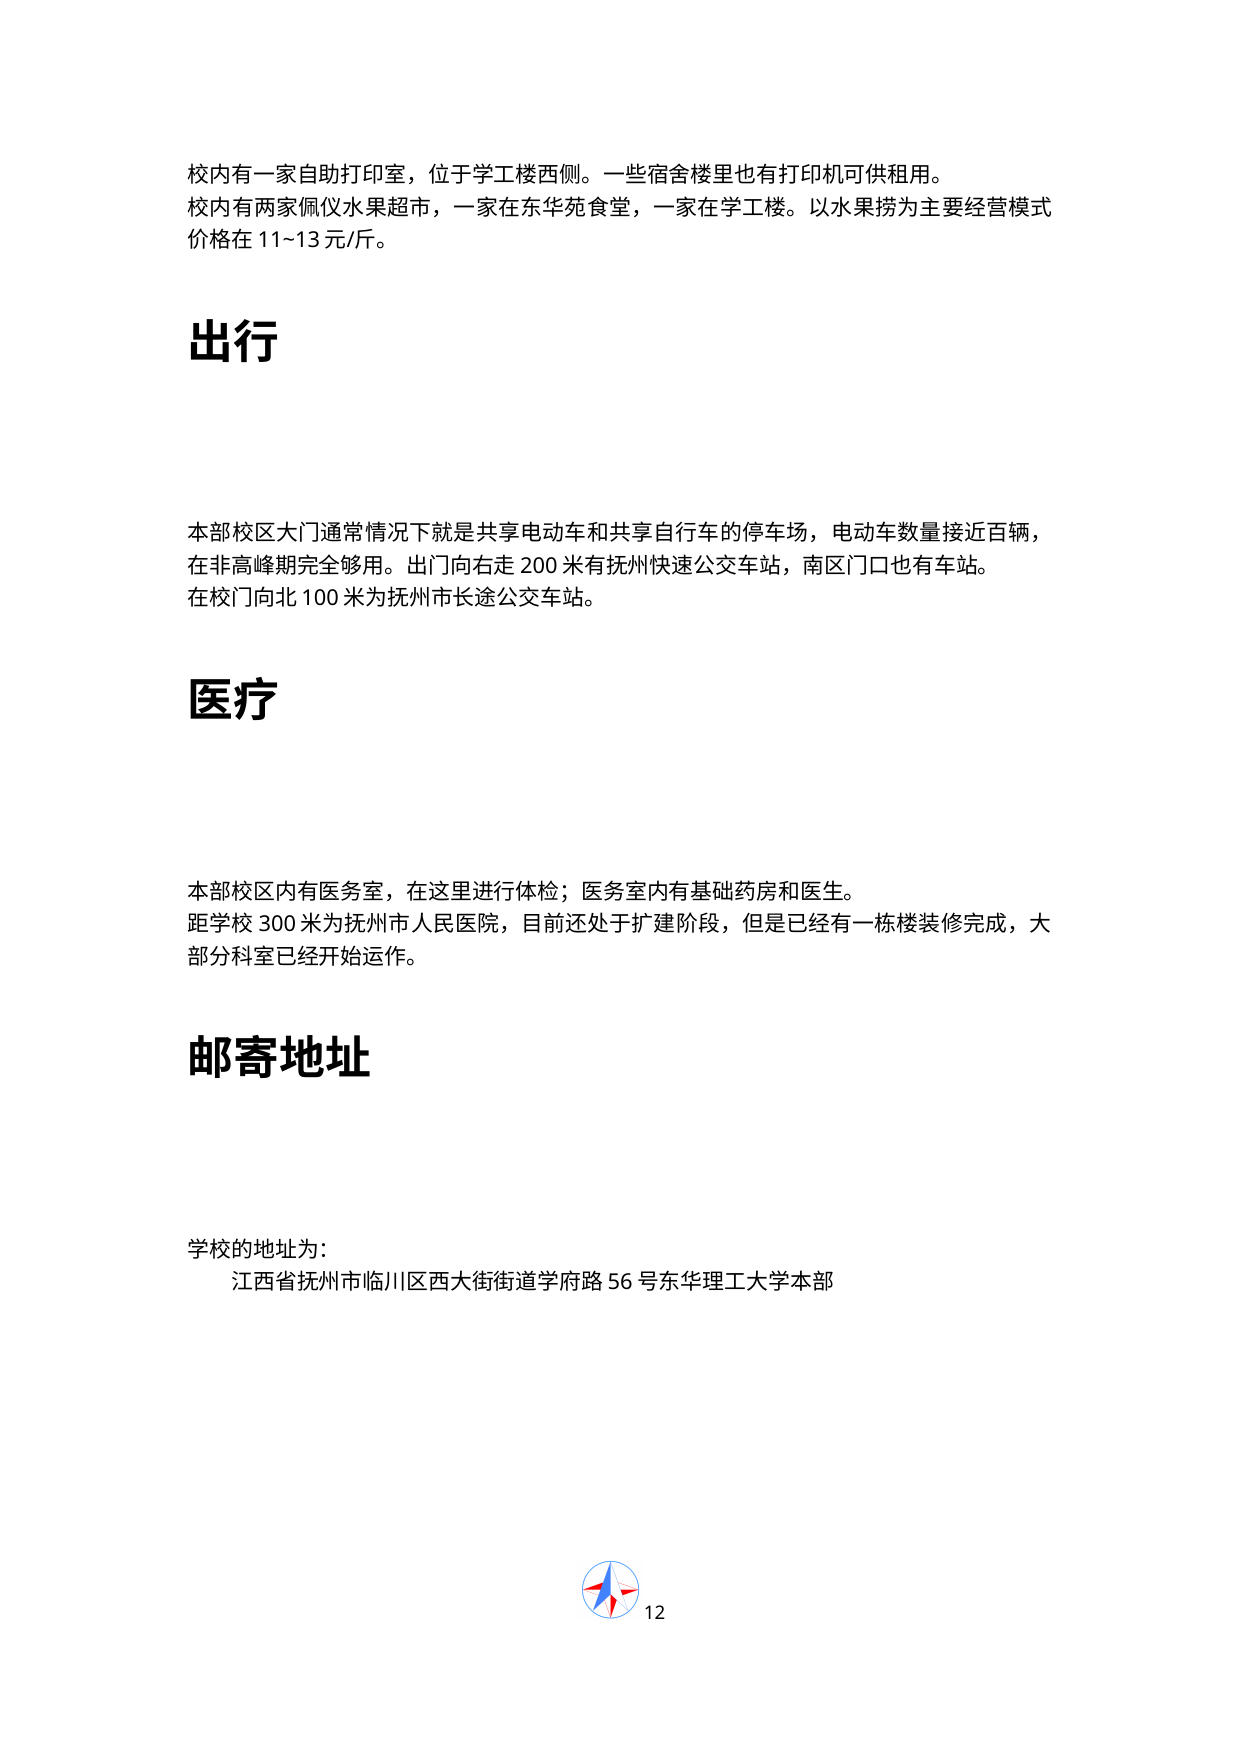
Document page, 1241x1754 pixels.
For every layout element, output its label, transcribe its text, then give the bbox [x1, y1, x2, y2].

text 江西省抚州市临川区西大街街道学府路56号东华理工大学本部 [187, 1264, 1053, 1297]
text 本部校区内有医务室，在这里进行体检；医务室内有基础药房和医生。 [187, 873, 1053, 906]
text 本部校区大门通常情况下就是共享电动车和共享自行车的停车场，电动车数量接近百辆，在非高峰期完全够用。出门向右走200米有抚州快速公交车站，南区门口也有车站。 [187, 515, 1053, 580]
subtitle 医疗 [187, 648, 1053, 745]
text 学校的地址为： [187, 1232, 1053, 1264]
subtitle 出行 [187, 289, 1053, 387]
text 距学校300米为抚州市人民医院，目前还处于扩建阶段，但是已经有一栋楼装修完成，大部分科室已经开始运作。 [187, 906, 1053, 971]
text 校内有一家自助打印室，位于学工楼西侧。一些宿舍楼里也有打印机可供租用。 [187, 157, 1053, 189]
picture [575, 1560, 644, 1620]
text 校内有两家佩仪水果超市，一家在东华苑食堂，一家在学工楼。以水果捞为主要经营模式，价格在11~13元/斤。 [187, 189, 1053, 254]
text 在校门向北100米为抚州市长途公交车站。 [187, 580, 1053, 612]
subtitle 邮寄地址 [187, 1006, 1053, 1104]
